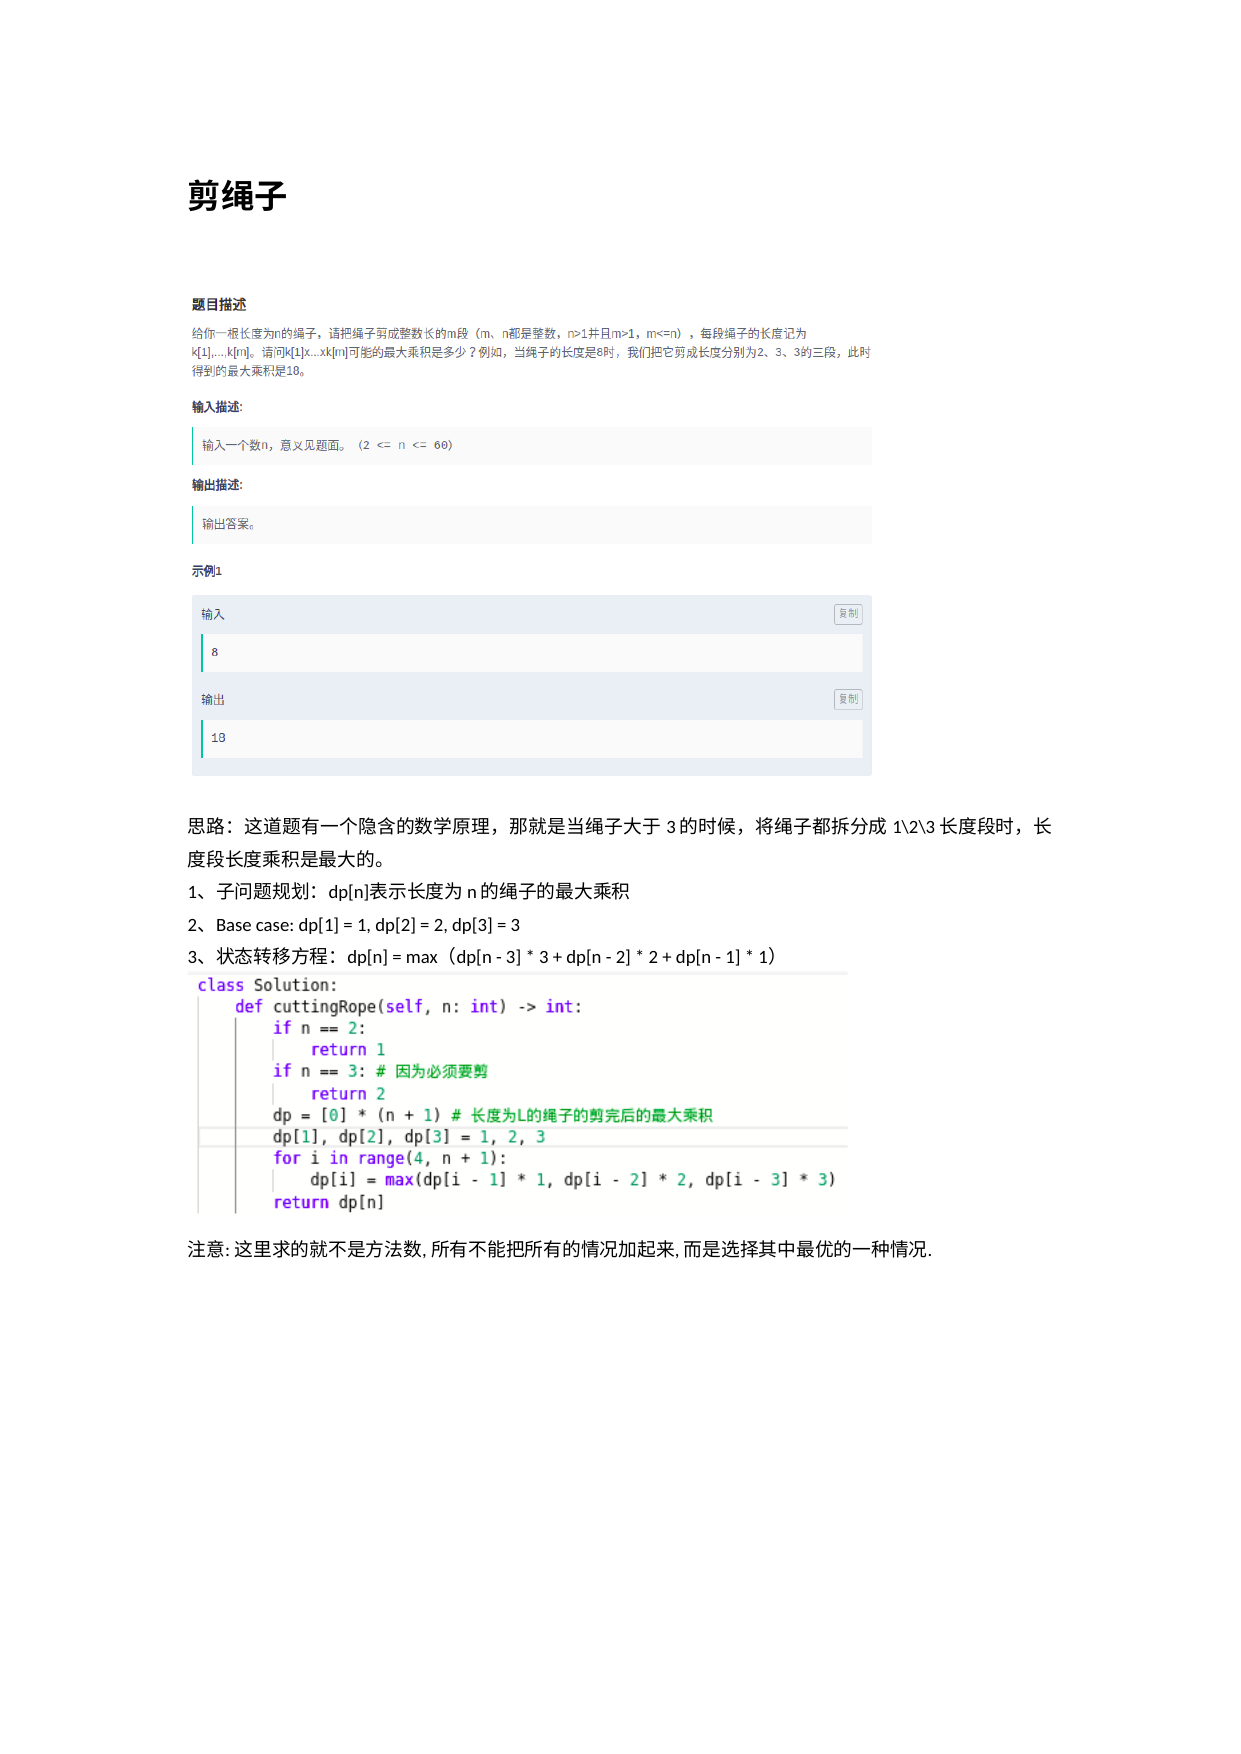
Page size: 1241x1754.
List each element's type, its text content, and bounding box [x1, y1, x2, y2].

subtitle 剪绳子 [187, 162, 1053, 227]
picture [187, 289, 879, 781]
list 注意: 这里求的就不是方法数, 所有不能把所有的情况加起来, 而是选择其中最优的一种情况. [187, 1232, 1053, 1264]
list 子问题规划：dp[n]表示长度为n的绳子的最大乘积 [187, 874, 1053, 907]
text 思路：这道题有一个隐含的数学原理，那就是当绳子大于3的时候，将绳子都拆分成1\2\3长度段时，长度段长度乘积是最大的。 [187, 809, 1053, 874]
picture [187, 971, 848, 1215]
list 状态转移方程：dp[n] = max（dp[n - 3] * 3 + dp[n - 2] * 2 + dp[n - 1] * 1） [187, 939, 1053, 972]
list Base case: dp[1] = 1, dp[2] = 2, dp[3] = 3 [187, 907, 1053, 939]
